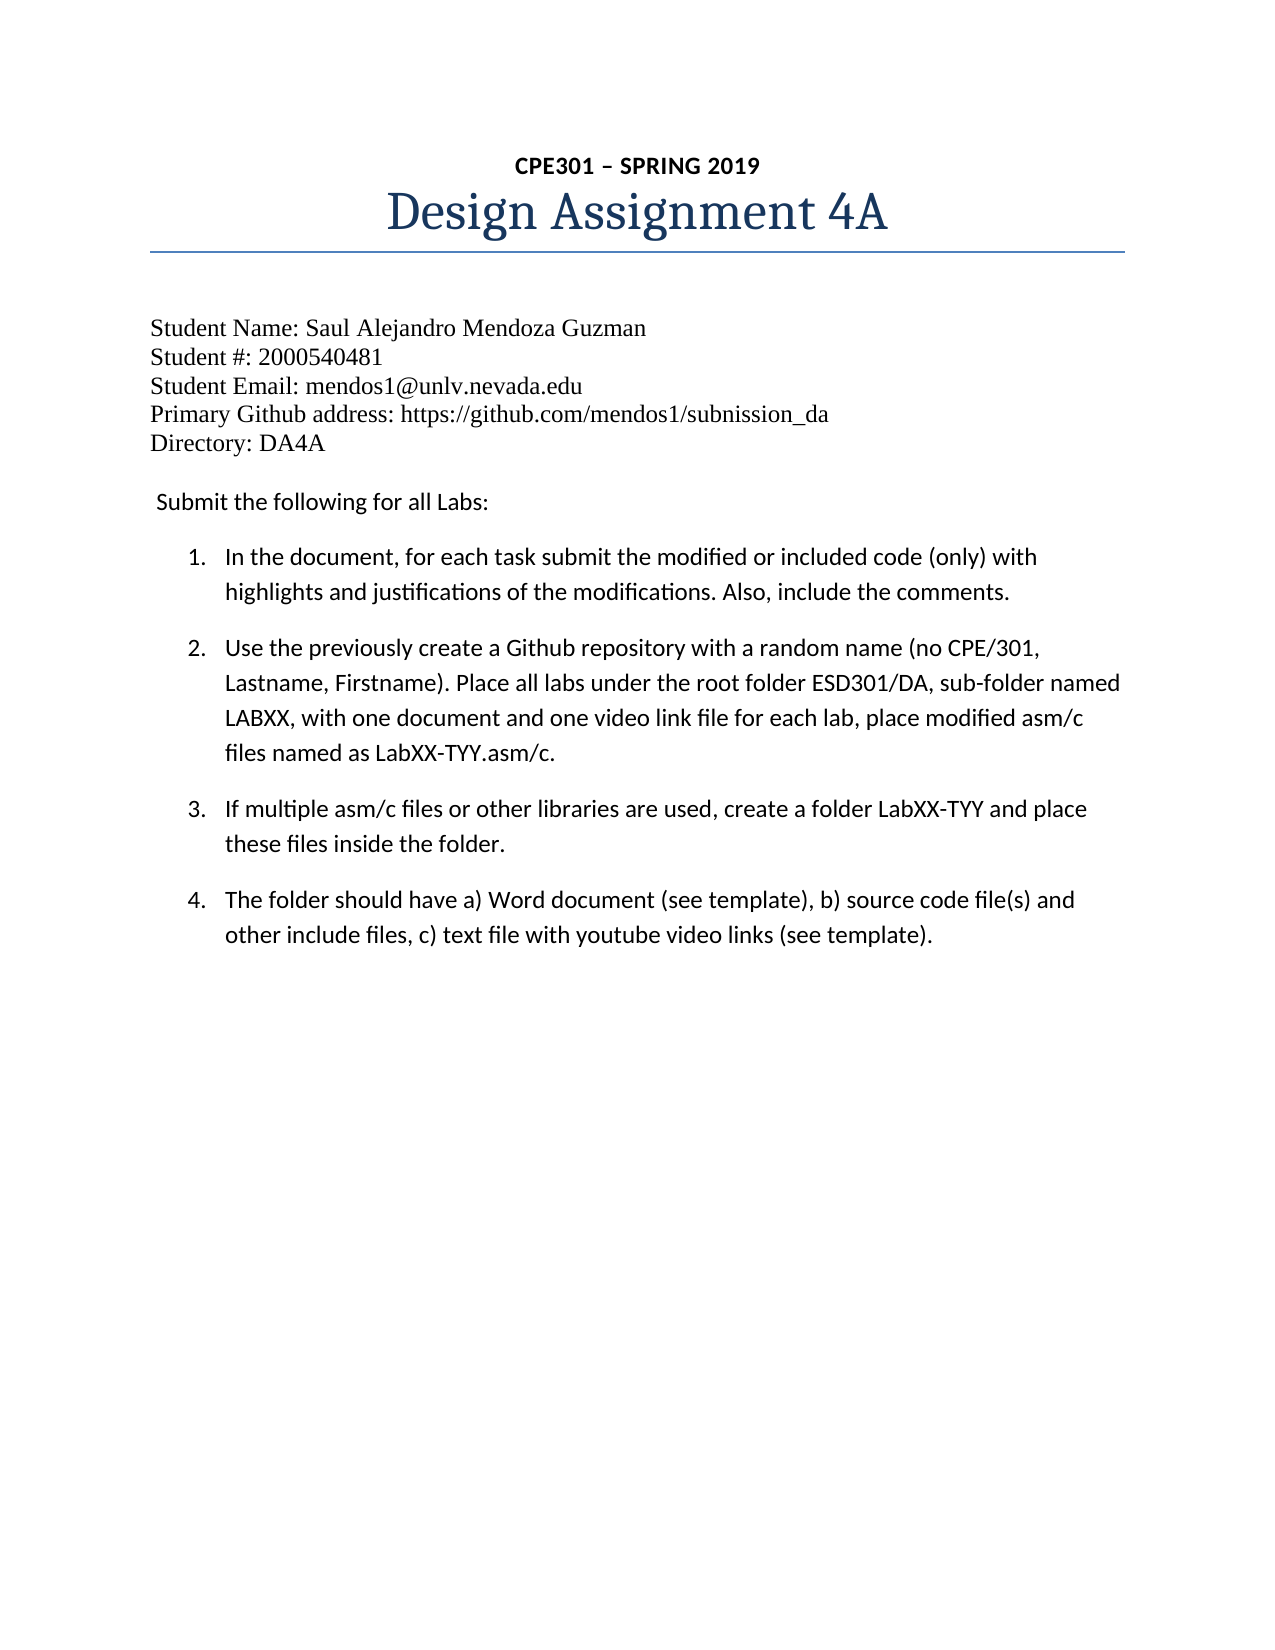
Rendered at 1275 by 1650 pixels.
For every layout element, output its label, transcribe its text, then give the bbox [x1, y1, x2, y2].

list In the document, for each task submit the modified or included code (only) with highlights and justifications of the modifications. Also, include the comments. [187, 542, 1125, 607]
text Directory: DA4A [150, 428, 1125, 457]
list Use the previously create a Github repository with a random name (no CPE/301, Lastname, Firstname). Place all labs under the root folder ESD301/DA, sub-folder named LABXX, with one document and one video link file for each lab, place modified asm/c files named as LabXX-TYY.asm/c. [187, 632, 1125, 768]
list The folder should have a) Word document (see template), b) source code file(s) and other include files, c) text file with youtube video links (see template). [187, 884, 1125, 949]
text Student Email: mendos1@unlv.nevada.edu [150, 371, 1125, 399]
text Student Name: Saul Alejandro Mendoza Guzman [150, 313, 1125, 342]
text Submit the following for all Labs: [150, 486, 1125, 516]
text Student #: 2000540481 [150, 342, 1125, 371]
text CPE301 – SPRING 2019 [150, 150, 1125, 181]
text Primary Github address: https://github.com/mendos1/subnission_da [150, 399, 1125, 428]
list If multiple asm/c files or other libraries are used, create a folder LabXX-TYY and place these files inside the folder. [187, 793, 1125, 859]
title Design Assignment 4A [150, 181, 1125, 251]
